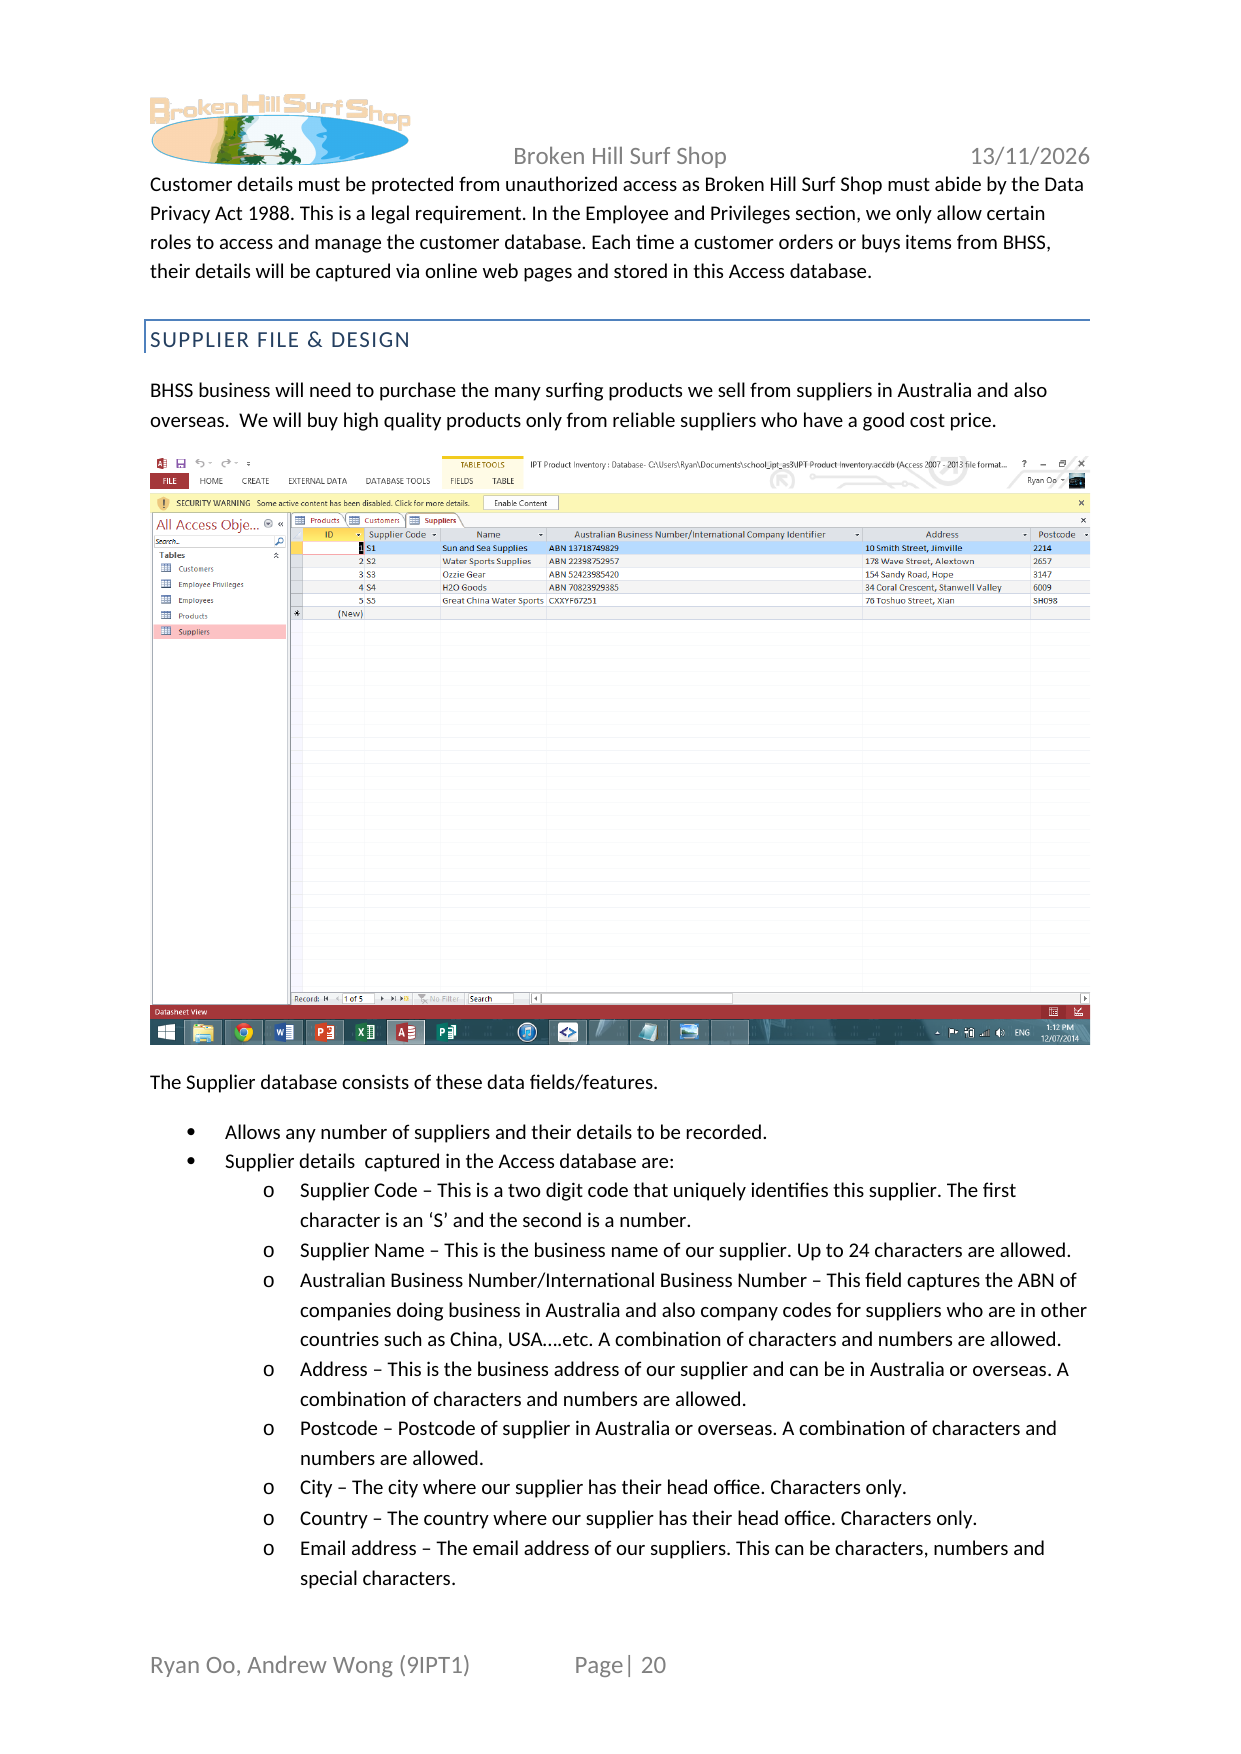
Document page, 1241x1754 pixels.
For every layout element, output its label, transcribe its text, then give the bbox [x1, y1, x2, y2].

subtitle Supplier File & Design [146, 321, 1090, 353]
text The Supplier database consists of these data fields/features. [150, 1069, 1090, 1094]
list Australian Business Number/International Business Number – This field captures the ABN of companies doing business in Australia and also company codes for suppliers who are in other countries such as China, USA….etc. A combination of characters and numbers are allowed. [262, 1267, 1090, 1352]
picture [150, 456, 1091, 1045]
list Email address – The email address of our suppliers. This can be characters, numbers and special characters. [262, 1535, 1090, 1591]
text BHSS business will need to purchase the many surfing products we sell from suppliers in Australia and also overseas. We will buy high quality products only from reliable suppliers who have a good cost price. [150, 378, 1090, 432]
list Supplier Name – This is the business name of our supplier. Up to 24 characters are allowed. [262, 1237, 1090, 1263]
list Allows any number of suppliers and their details to be recorded. [187, 1119, 1090, 1144]
list Country – The country where our supplier has their head office. Characters only. [262, 1505, 1090, 1531]
text Customer details must be protected from unauthorized access as Broken Hill Surf Shop must abide by the Data Privacy Act 1988. This is a legal requirement. In the Employee and Privileges section, we only allow certain roles to access and manage the customer database. Each time a customer orders or buys items from BHSS, their details will be captured via online web pages and stored in this Access database. [150, 171, 1090, 284]
list Postcode – Postcode of supplier in Australia or overseas. A combination of characters and numbers are allowed. [262, 1415, 1090, 1471]
list Address – This is the business address of our supplier and can be in Australia or overseas. A combination of characters and numbers are allowed. [262, 1356, 1090, 1411]
list Supplier Code – This is a two digit code that uniquely identifies this supplier. The first character is an ‘S’ and the second is a number. [262, 1177, 1090, 1233]
list City – The city where our supplier has their head office. Characters only. [262, 1474, 1090, 1501]
list Supplier details captured in the Access database are: [187, 1148, 1090, 1174]
